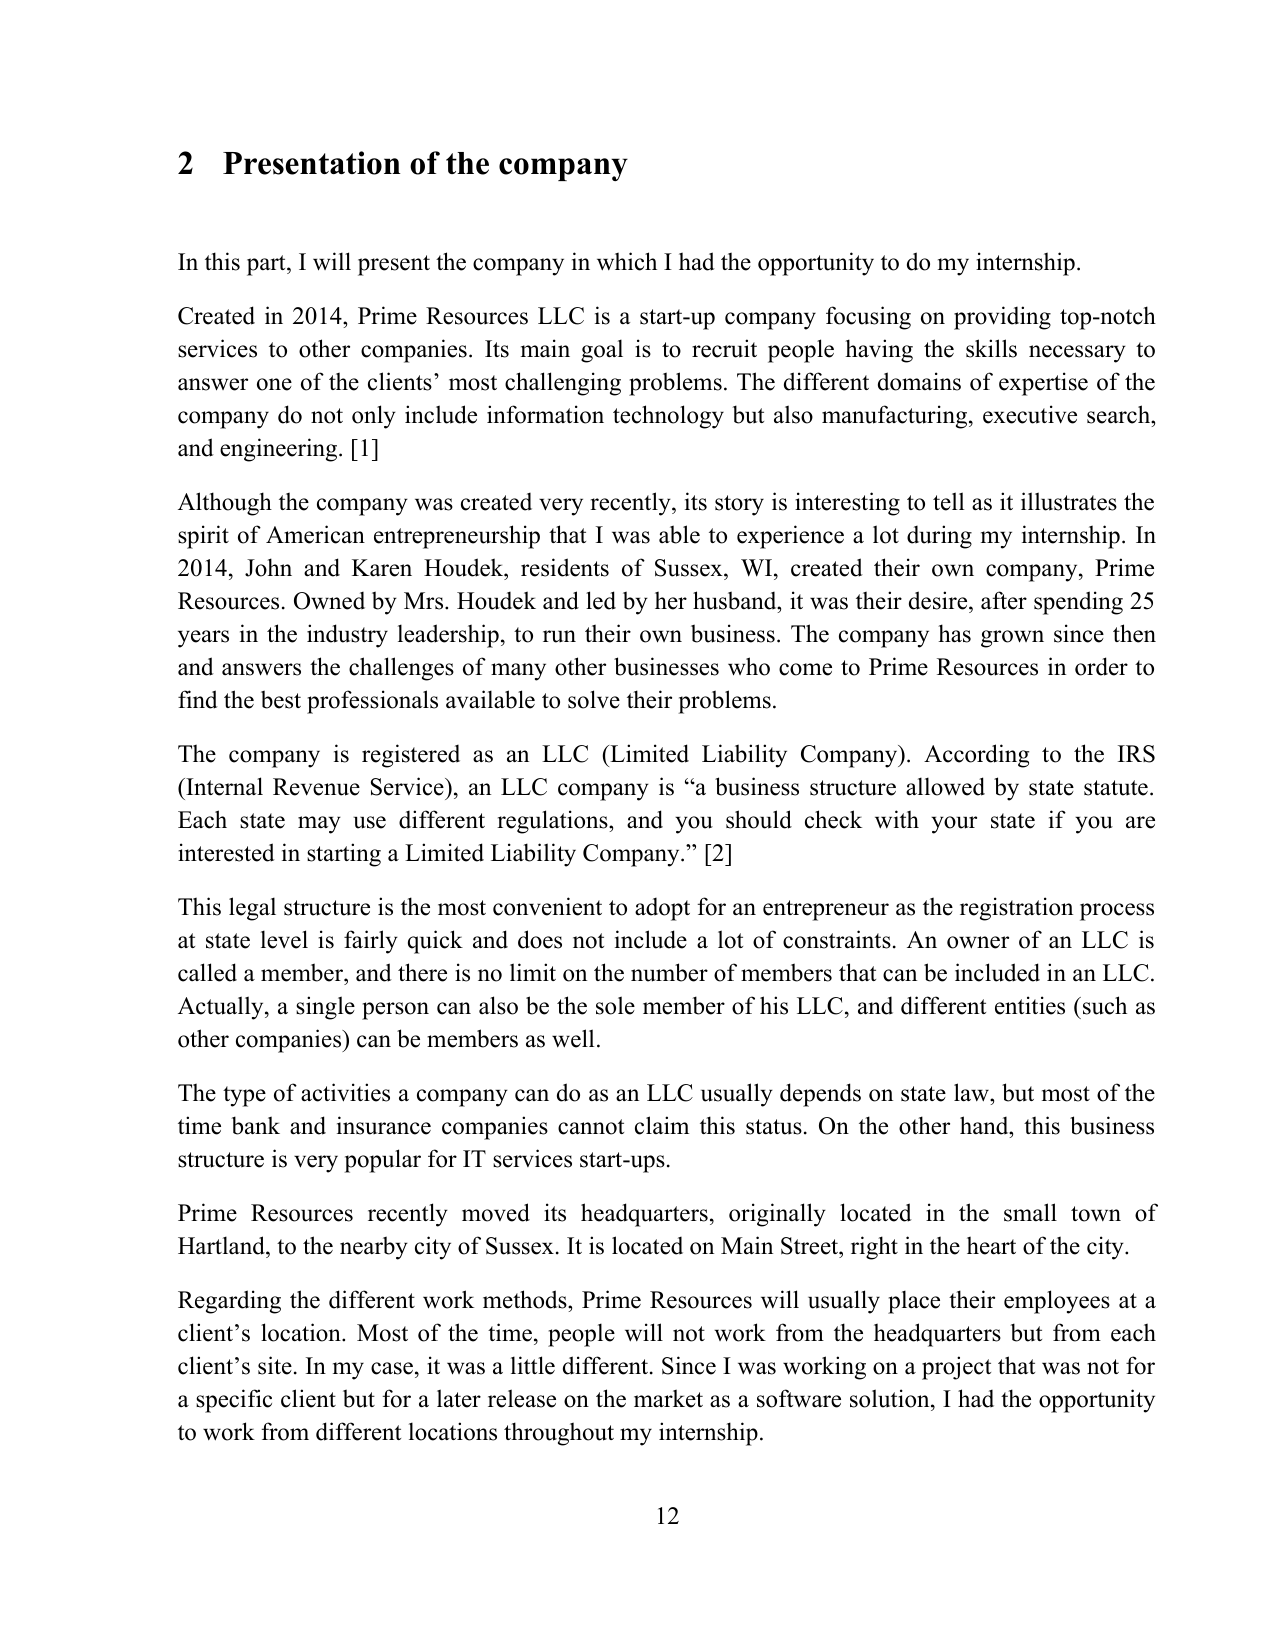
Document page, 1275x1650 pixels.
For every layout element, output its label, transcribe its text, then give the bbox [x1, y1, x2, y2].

text The company is registered as an LLC (Limited Liability Company). According to the IRS (Internal Revenue Service), an LLC company is “a business structure allowed by state statute. Each state may use different regulations, and you should check with your state if you are interested in starting a Limited Liability Company.” [177, 739, 1157, 867]
text This legal structure is the most convenient to adopt for an entrepreneur as the registration process at state level is fairly quick and does not include a lot of constraints. An owner of an LLC is called a member, and there is no limit on the number of members that can be included in an LLC. Actually, a single person can also be the sole member of his LLC, and different entities (such as other companies) can be members as well. [177, 892, 1157, 1053]
text Prime Resources recently moved its headquarters, originally located in the small town of Hartland, to the nearby city of Sussex. It is located on Main Street, right in the heart of the city. [177, 1198, 1157, 1259]
text Regarding the different work methods, Prime Resources will usually place their employees at a client’s location. Most of the time, people will not work from the headquarters but from each client’s site. In my case, it was a little different. Since I was working on a project that was not for a specific client but for a later release on the market as a software solution, I had the opportunity to work from different locations throughout my internship. [177, 1285, 1157, 1446]
text In this part, I will present the company in which I had the opportunity to do my internship. [177, 247, 1157, 276]
subtitle Presentation of the company [177, 143, 1157, 181]
text The type of activities a company can do as an LLC usually depends on state law, but most of the time bank and insurance companies cannot claim this status. On the other hand, this business structure is very popular for IT services start-ups. [177, 1078, 1157, 1173]
text Created in 2014, Prime Resources LLC is a start-up company focusing on providing top-notch services to other companies. Its main goal is to recruit people having the skills necessary to answer one of the clients’ most challenging problems. The different domains of expertise of the company do not only include information technology but also manufacturing, executive search, and engineering. [177, 301, 1157, 462]
text Although the company was created very recently, its story is interesting to tell as it illustrates the spirit of American entrepreneurship that I was able to experience a lot during my internship. In 2014, John and Karen Houdek, residents of Sussex, WI, created their own company, Prime Resources. Owned by Mrs. Houdek and led by her husband, it was their desire, after spending 25 years in the industry leadership, to run their own business. The company has grown since then and answers the challenges of many other businesses who come to Prime Resources in order to find the best professionals available to solve their problems. [177, 487, 1157, 714]
